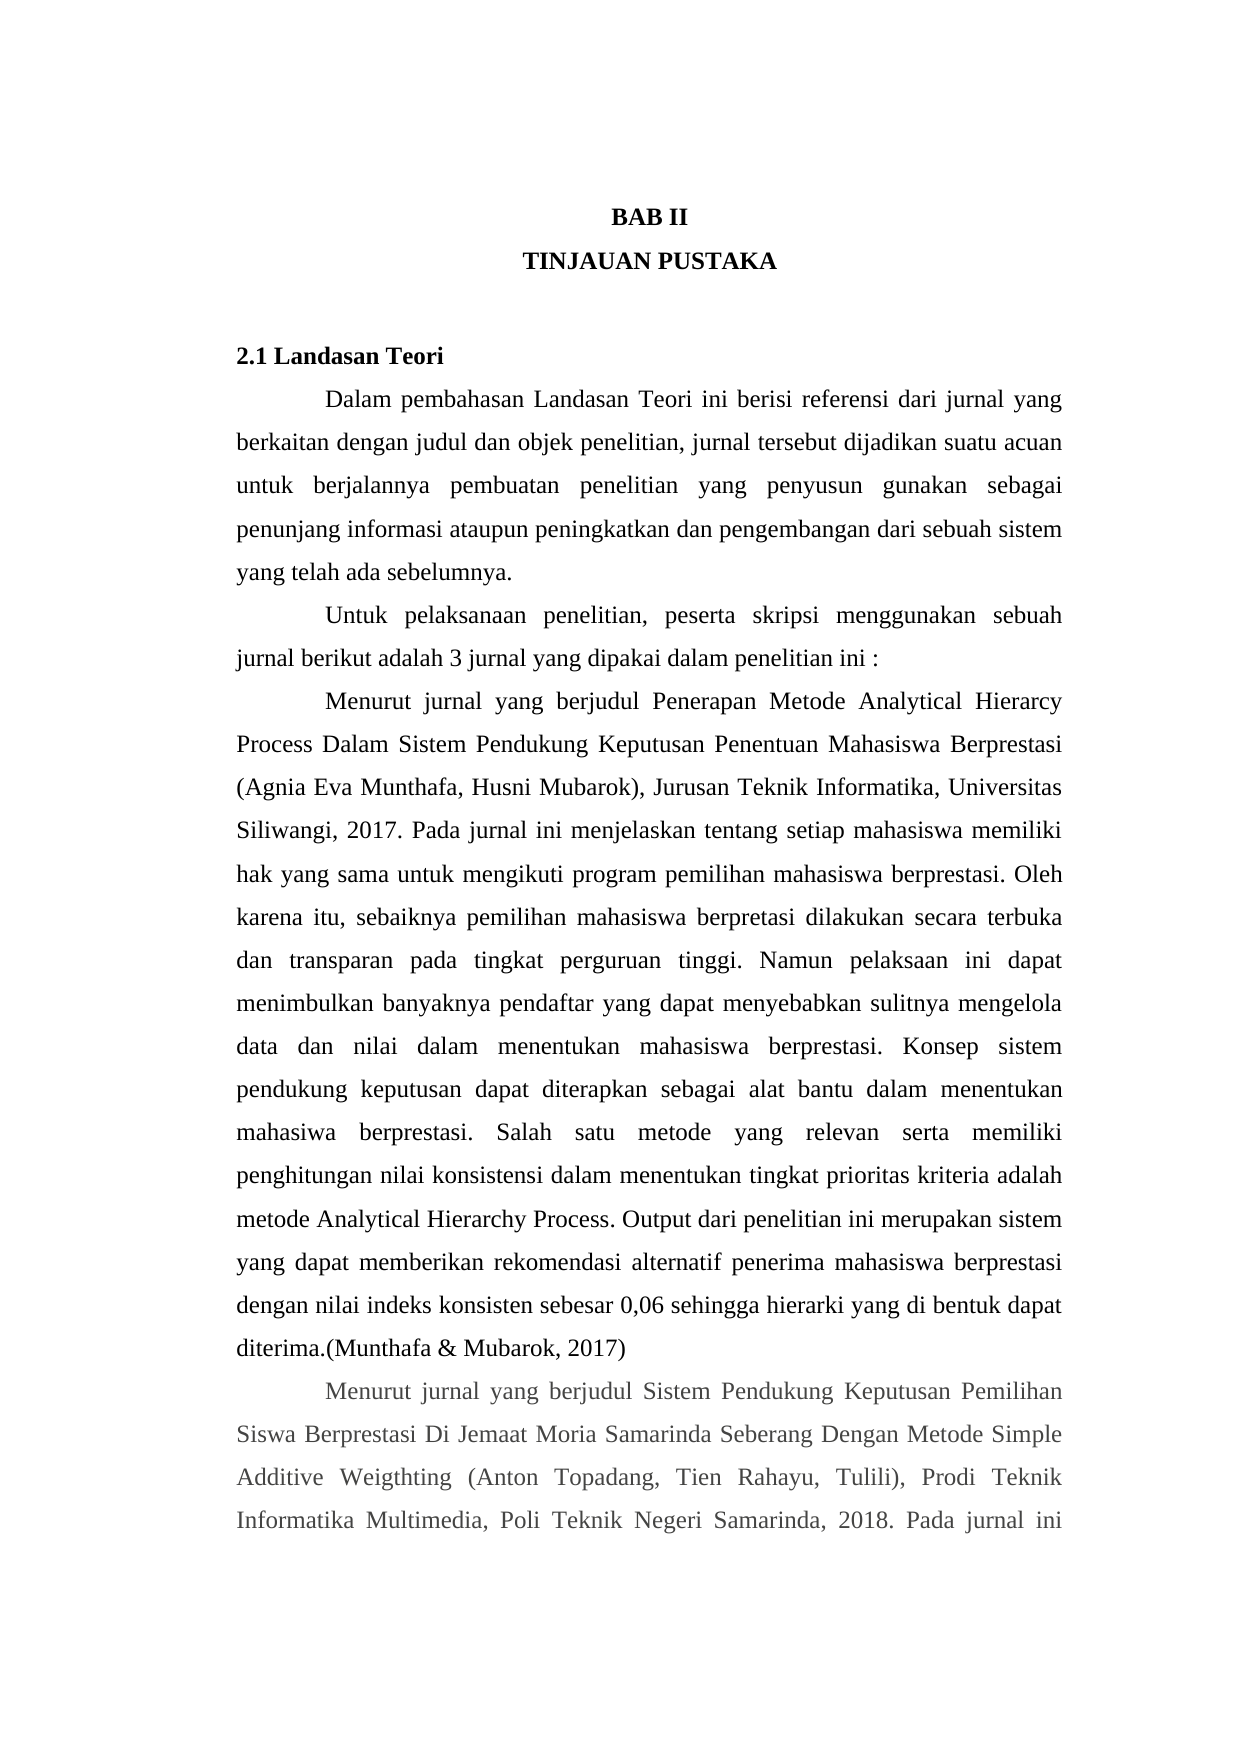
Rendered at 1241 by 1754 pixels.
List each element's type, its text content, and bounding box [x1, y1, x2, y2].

text Untuk pelaksanaan penelitian, peserta skripsi menggunakan sebuah jurnal berikut adalah 3 jurnal yang dipakai dalam penelitian ini : [236, 600, 1063, 672]
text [236, 1376, 1063, 1534]
subtitle BAB II [236, 202, 1063, 231]
text Menurut jurnal yang berjudul Penerapan Metode Analytical Hierarcy Process Dalam Sistem Pendukung Keputusan Penentuan Mahasiswa Berprestasi (Agnia Eva Munthafa, Husni Mubarok), Jurusan Teknik Informatika, Universitas Siliwangi, 2017. Pada jurnal ini menjelaskan tentang setiap mahasiswa memiliki hak yang sama untuk mengikuti program pemilihan mahasiswa berprestasi. Oleh karena itu, sebaiknya pemilihan mahasiswa berpretasi dilakukan secara terbuka dan transparan pada tingkat perguruan tinggi. Namun pelaksaan ini dapat menimbulkan banyaknya pendaftar yang dapat menyebabkan sulitnya mengelola data dan nilai dalam menentukan mahasiswa berprestasi. Konsep sistem pendukung keputusan dapat diterapkan sebagai alat bantu dalam menentukan mahasiwa berprestasi. Salah satu metode yang relevan serta memiliki penghitungan nilai konsistensi dalam menentukan tingkat prioritas kriteria adalah metode Analytical Hierarchy Process. Output dari penelitian ini merupakan sistem yang dapat memberikan rekomendasi alternatif penerima mahasiswa berprestasi dengan nilai indeks konsisten sebesar 0,06 sehingga hierarki yang di bentuk dapat diterima.(Munthafa & Mubarok, 2017) [236, 686, 1063, 1362]
subtitle 2.1 Landasan Teori [236, 341, 1063, 370]
text Dalam pembahasan Landasan Teori ini berisi referensi dari jurnal yang berkaitan dengan judul dan objek penelitian, jurnal tersebut dijadikan suatu acuan untuk berjalannya pembuatan penelitian yang penyusun gunakan sebagai penunjang informasi ataupun peningkatkan dan pengembangan dari sebuah sistem yang telah ada sebelumnya. [236, 384, 1063, 586]
text TINJAUAN PUSTAKA [236, 246, 1063, 274]
